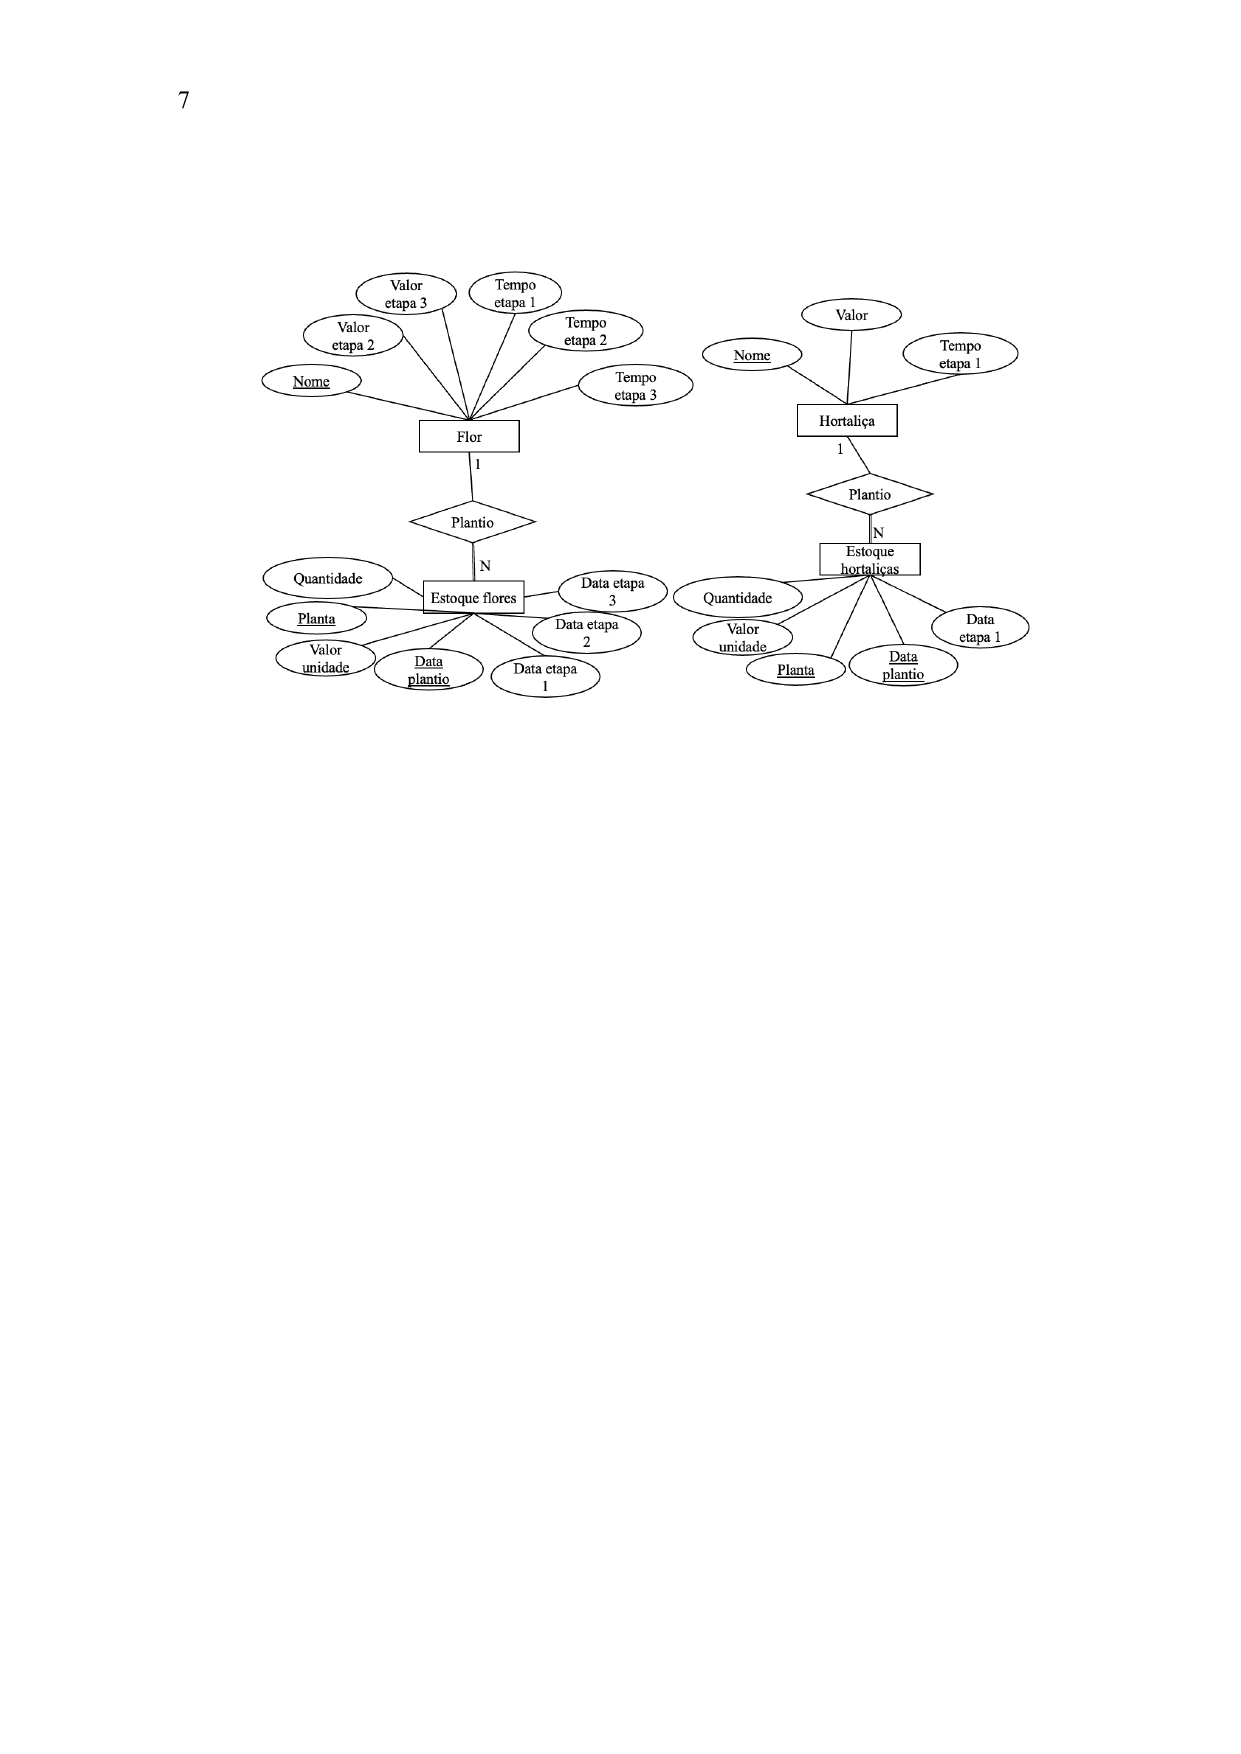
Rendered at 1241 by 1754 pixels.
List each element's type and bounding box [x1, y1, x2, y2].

picture [252, 268, 1035, 700]
